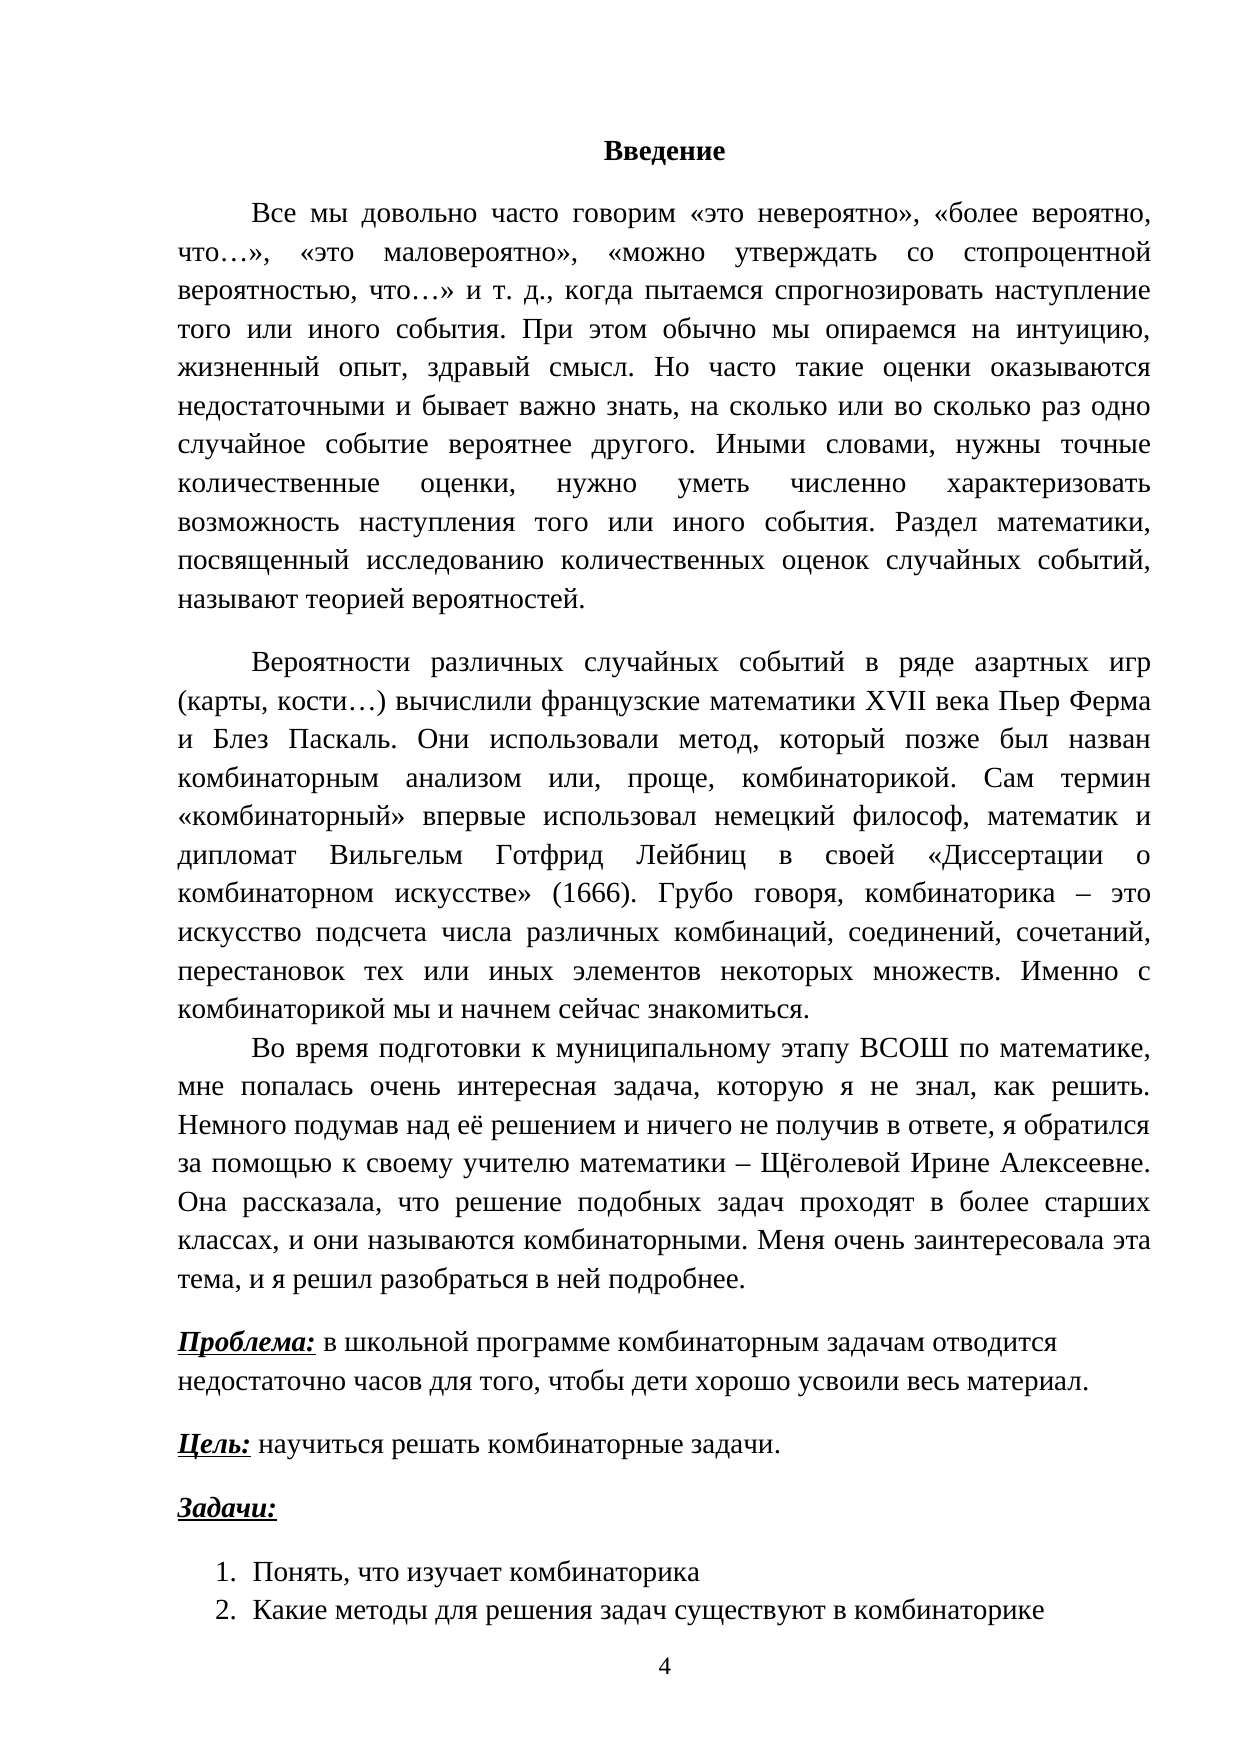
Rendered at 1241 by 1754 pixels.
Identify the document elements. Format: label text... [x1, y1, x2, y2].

subtitle Введение [177, 133, 1152, 166]
text Все мы довольно часто говорим «это невероятно», «более вероятно, что…», «это маловероятно», «можно утверждать со стопроцентной вероятностью, что…» и т. д., когда пытаемся спрогнозировать наступление того или иного события. При этом обычно мы опираемся на интуицию, жизненный опыт, здравый смысл. Но часто такие оценки оказываются недостаточными и бывает важно знать, на сколько или во сколько раз одно случайное событие вероятнее другого. Иными словами, нужны точные количественные оценки, нужно уметь численно характеризовать возможность наступления того или иного события. Раздел математики, посвященный исследованию количественных оценок случайных событий, называют теорией вероятностей. [177, 195, 1152, 614]
list Понять, что изучает комбинаторика [215, 1554, 1152, 1587]
text Вероятности различных случайных событий в ряде азартных игр (карты, кости…) вычислили французские математики XVII века Пьер Ферма и Блез Паскаль. Они использовали метод, который позже был назван комбинаторным анализом или, проще, комбинаторикой. Сам термин «комбинаторный» впервые использовал немецкий философ, математик и дипломат Вильгельм Готфрид Лейбниц в своей «Диссертации о комбинаторном искусстве» (1666). Грубо говоря, комбинаторика – это искусство подсчета числа различных комбинаций, соединений, сочетаний, перестановок тех или иных элементов некоторых множеств. Именно с комбинаторикой мы и начнем сейчас знакомиться. [177, 644, 1152, 1025]
text Задачи: [177, 1490, 1152, 1524]
text Проблема: в школьной программе комбинаторным задачам отводится недостаточно часов для того, чтобы дети хорошо усвоили весь материал. [177, 1324, 1152, 1397]
text Во время подготовки к муниципальному этапу ВСОШ по математике, мне попалась очень интересная задача, которую я не знал, как решить. Немного подумав над её решением и ничего не получив в ответе, я обратился за помощью к своему учителю математики – Щёголевой Ирине Алексеевне. Она рассказала, что решение подобных задач проходят в более старших классах, и они называются комбинаторными. Меня очень заинтересовала эта тема, и я решил разобраться в ней подробнее. [177, 1030, 1152, 1294]
list Какие методы для решения задач существуют в комбинаторике [215, 1592, 1152, 1626]
text Цель: научиться решать комбинаторные задачи. [177, 1427, 1152, 1460]
